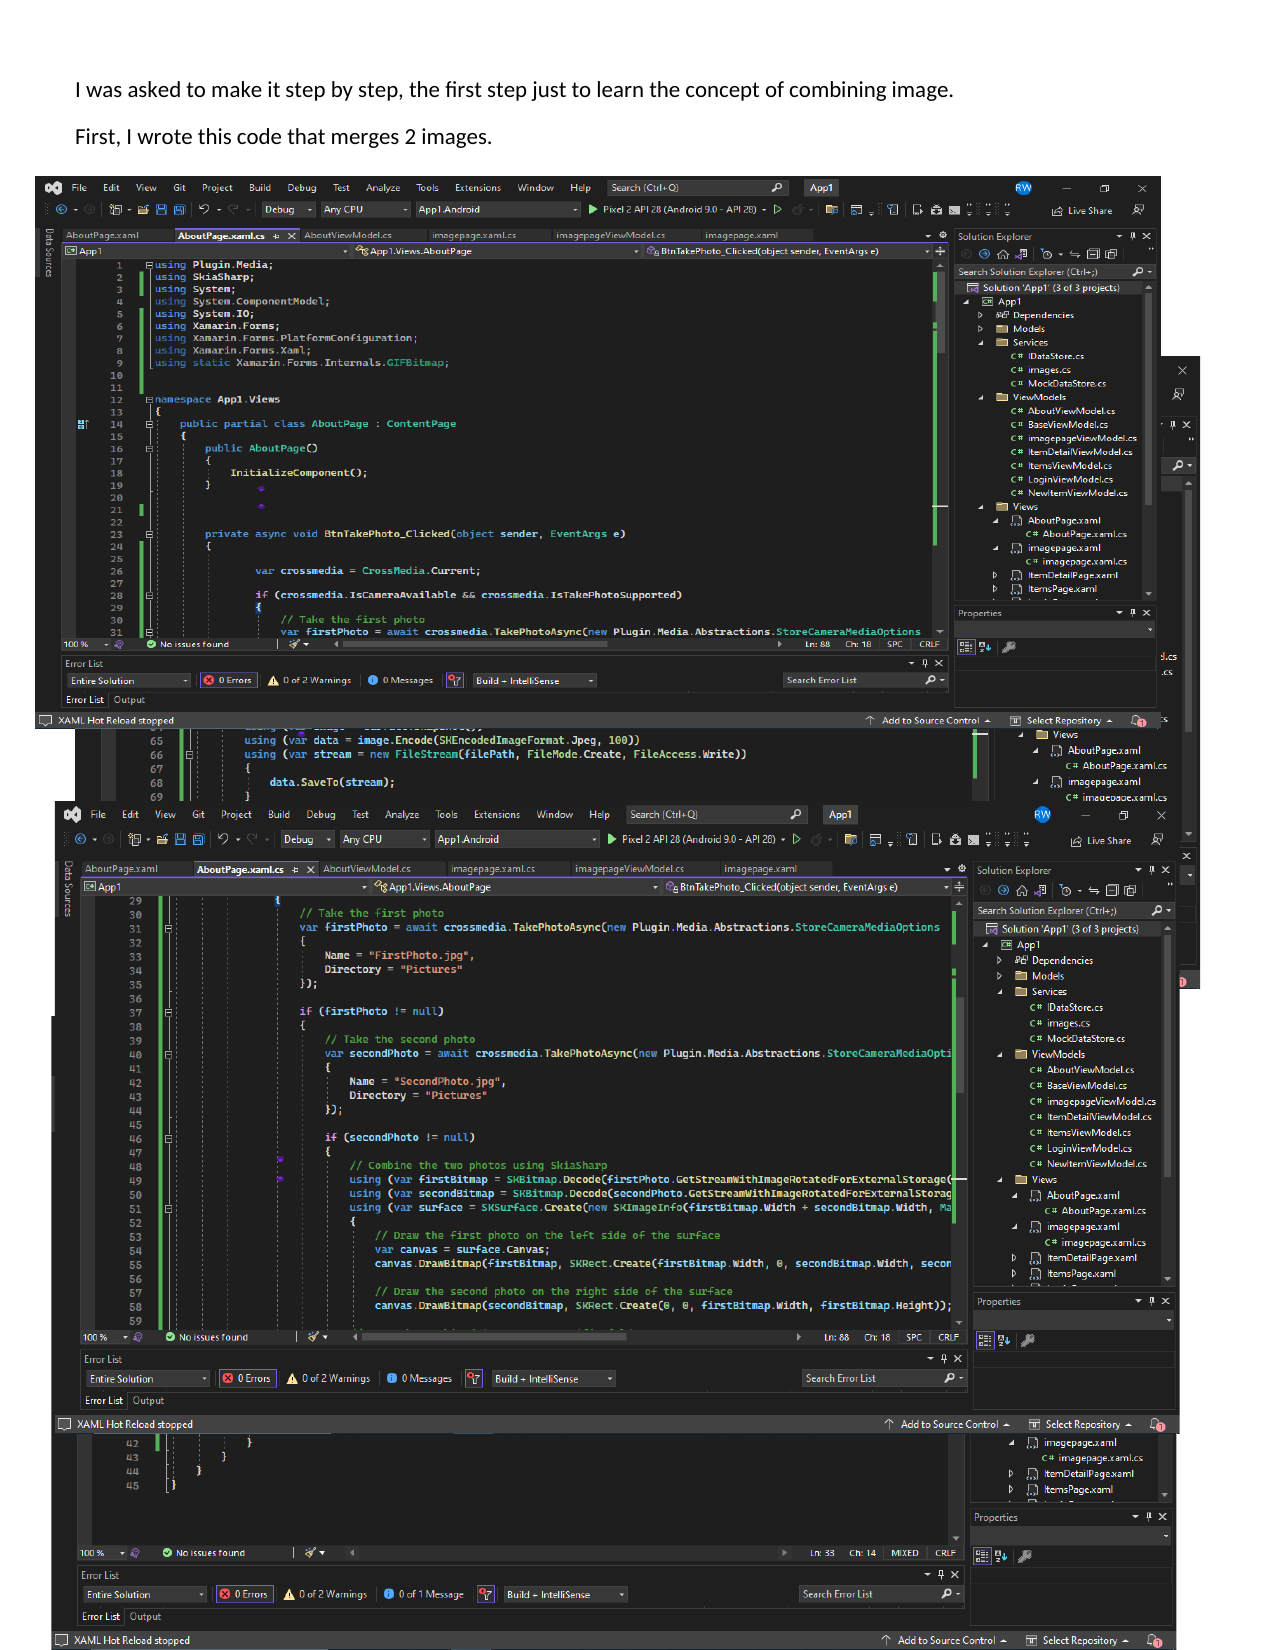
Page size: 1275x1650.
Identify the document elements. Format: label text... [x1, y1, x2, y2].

picture [35, 176, 1200, 1650]
text First, I wrote this code that merges 2 images. [75, 122, 1200, 150]
text I was asked to make it step by step, the first step just to learn the concept of combining image. [75, 75, 1200, 103]
